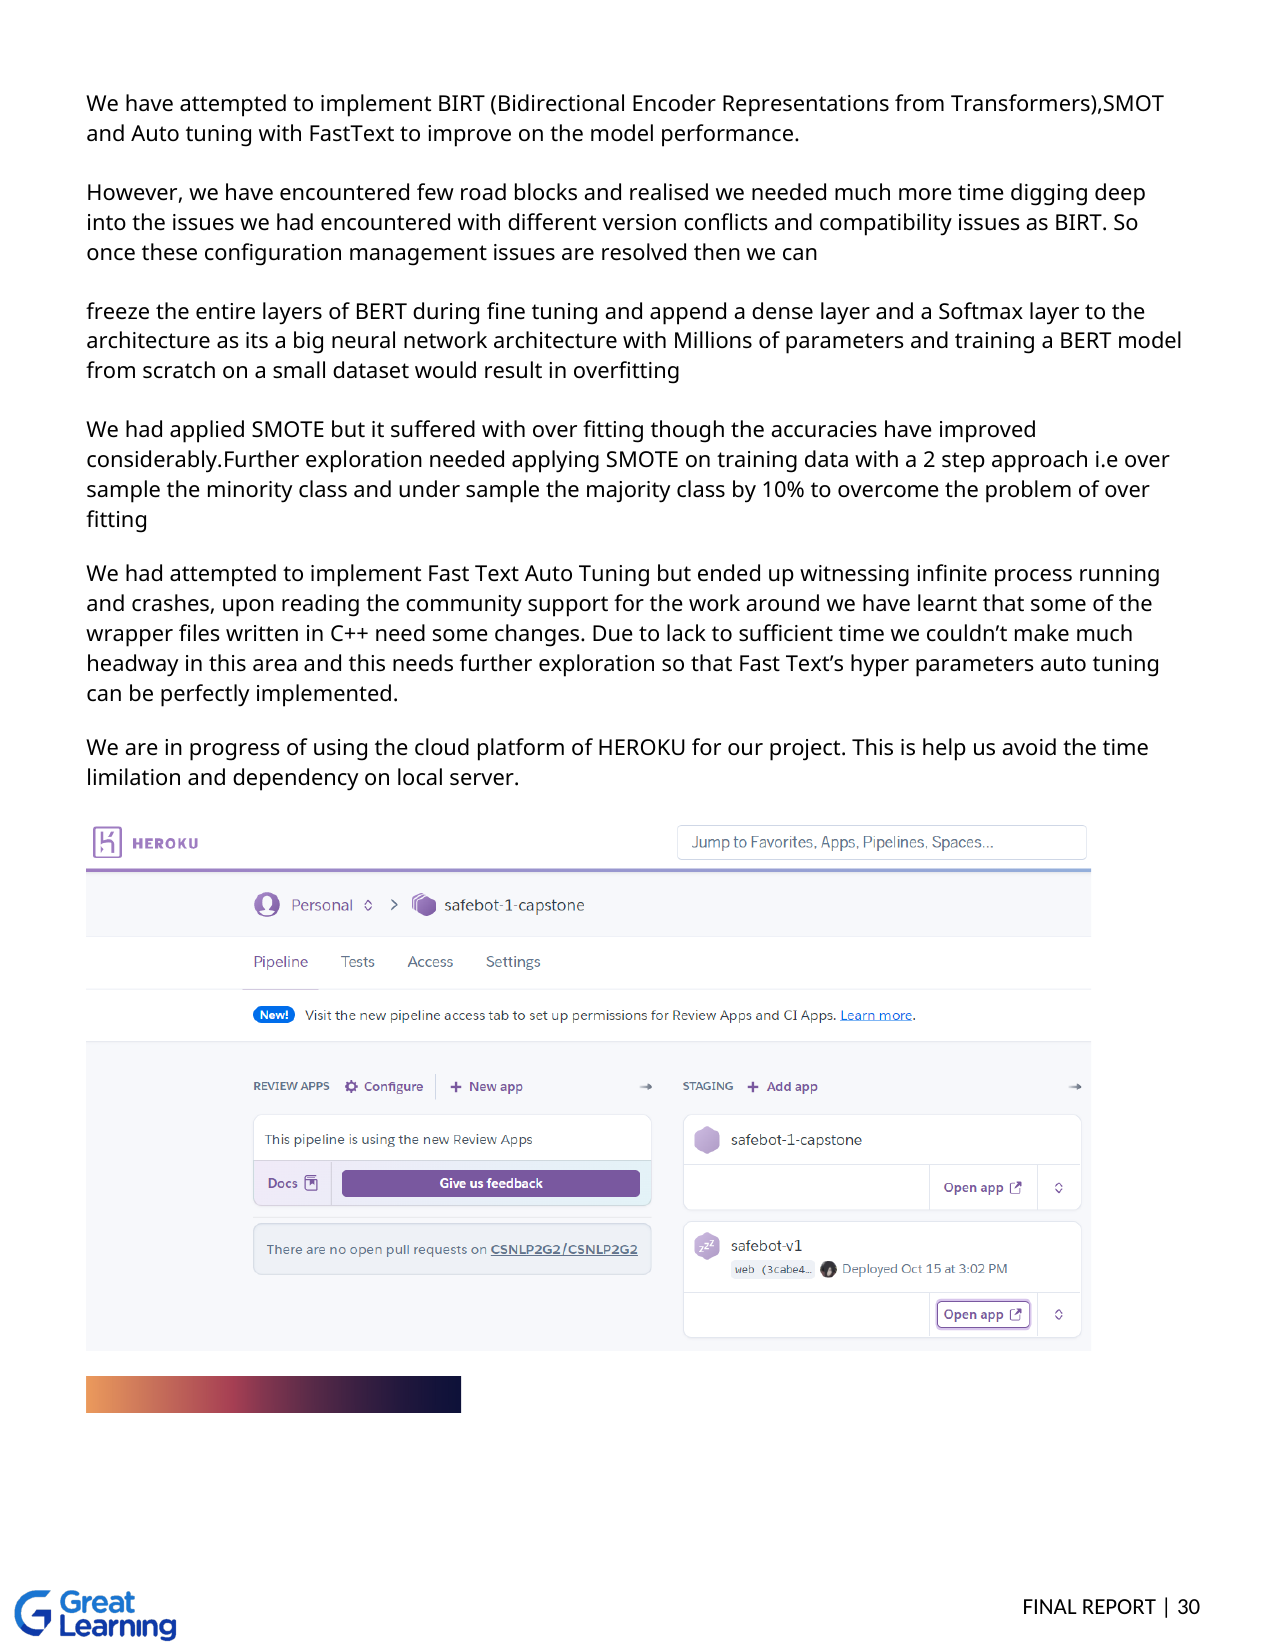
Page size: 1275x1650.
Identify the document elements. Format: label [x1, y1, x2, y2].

table_cell [75, 59, 1200, 1430]
picture [13, 1583, 179, 1645]
picture [86, 1376, 462, 1413]
picture [86, 816, 1092, 1351]
